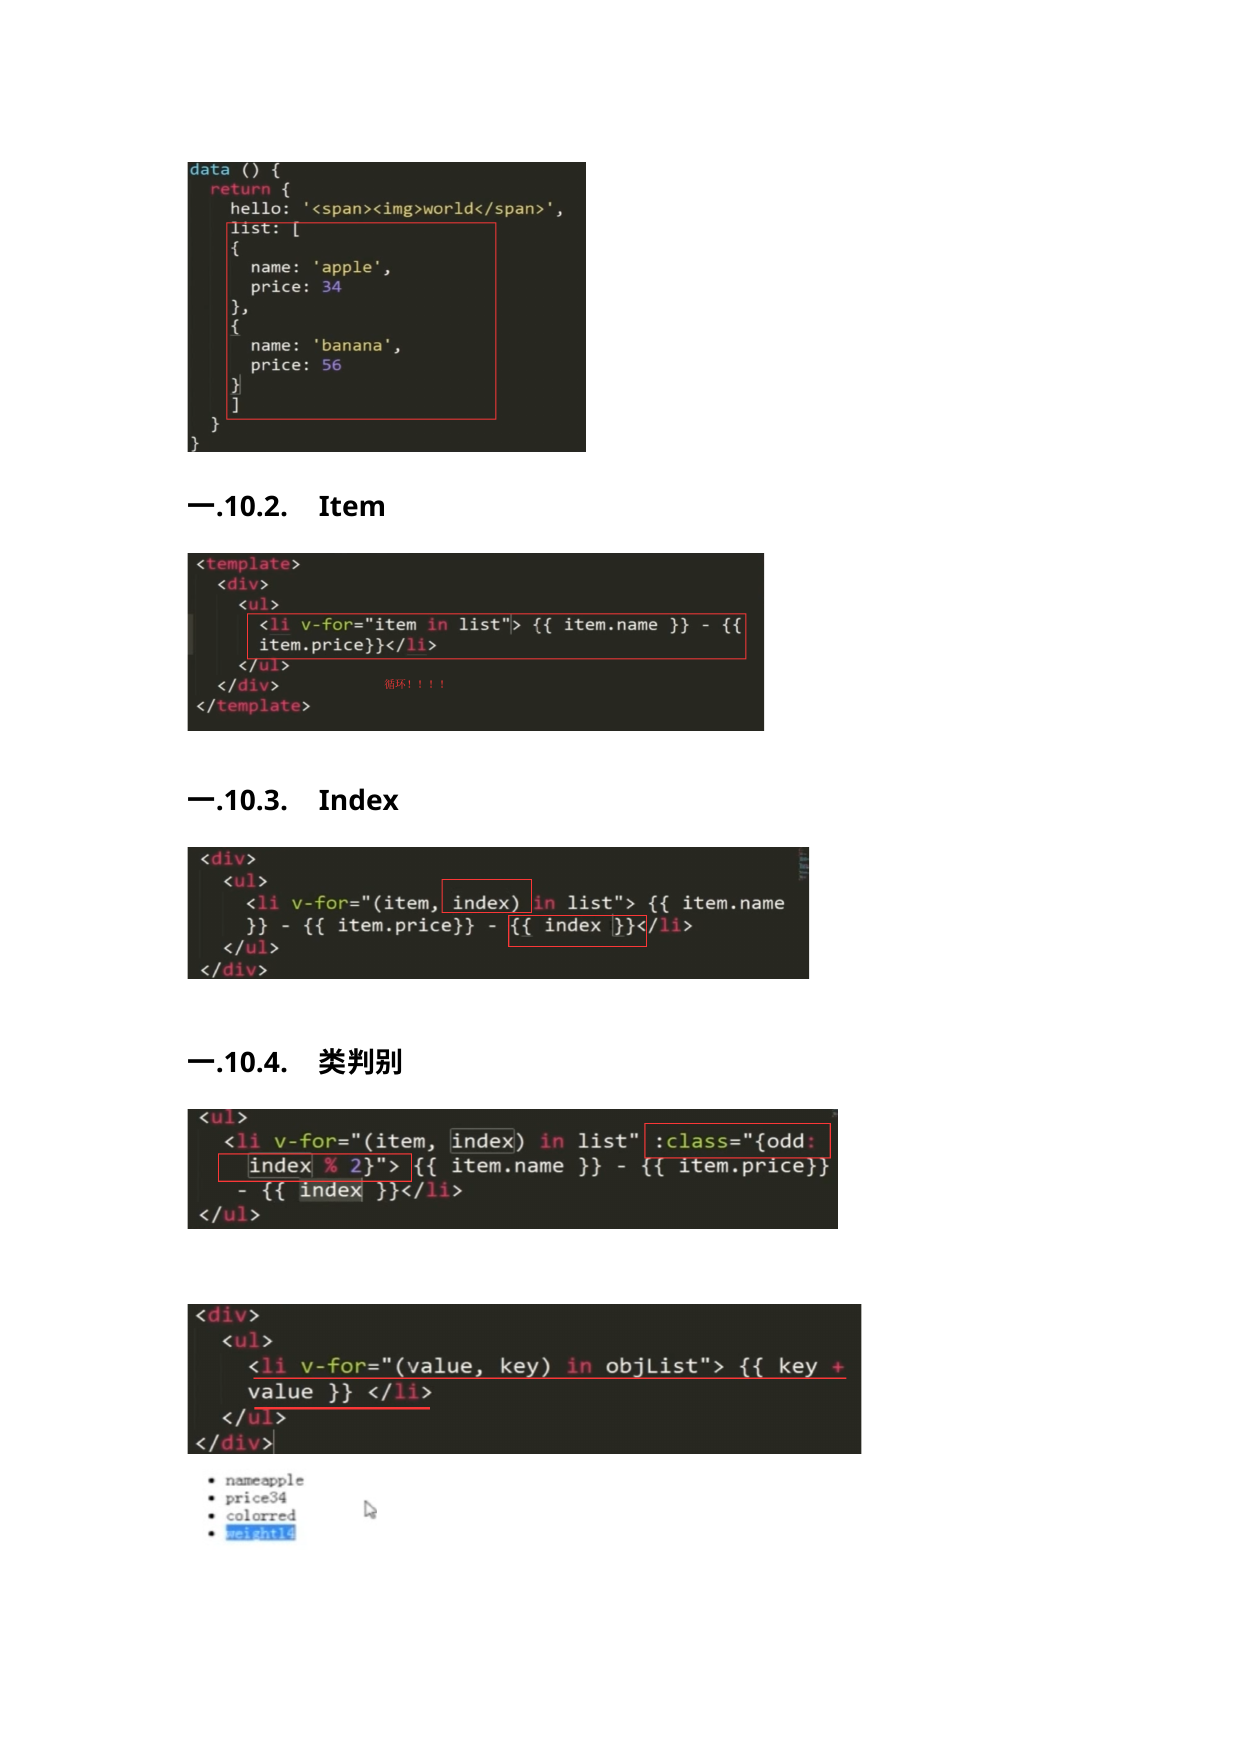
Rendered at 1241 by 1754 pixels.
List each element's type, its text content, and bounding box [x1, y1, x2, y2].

subtitle Index [187, 778, 1053, 819]
subtitle Item [187, 484, 1053, 524]
picture [187, 1304, 862, 1454]
picture [187, 553, 765, 731]
picture [187, 1467, 377, 1550]
picture [187, 847, 810, 979]
picture [187, 1109, 838, 1229]
subtitle 类判别 [187, 1039, 1053, 1080]
picture [187, 162, 586, 452]
